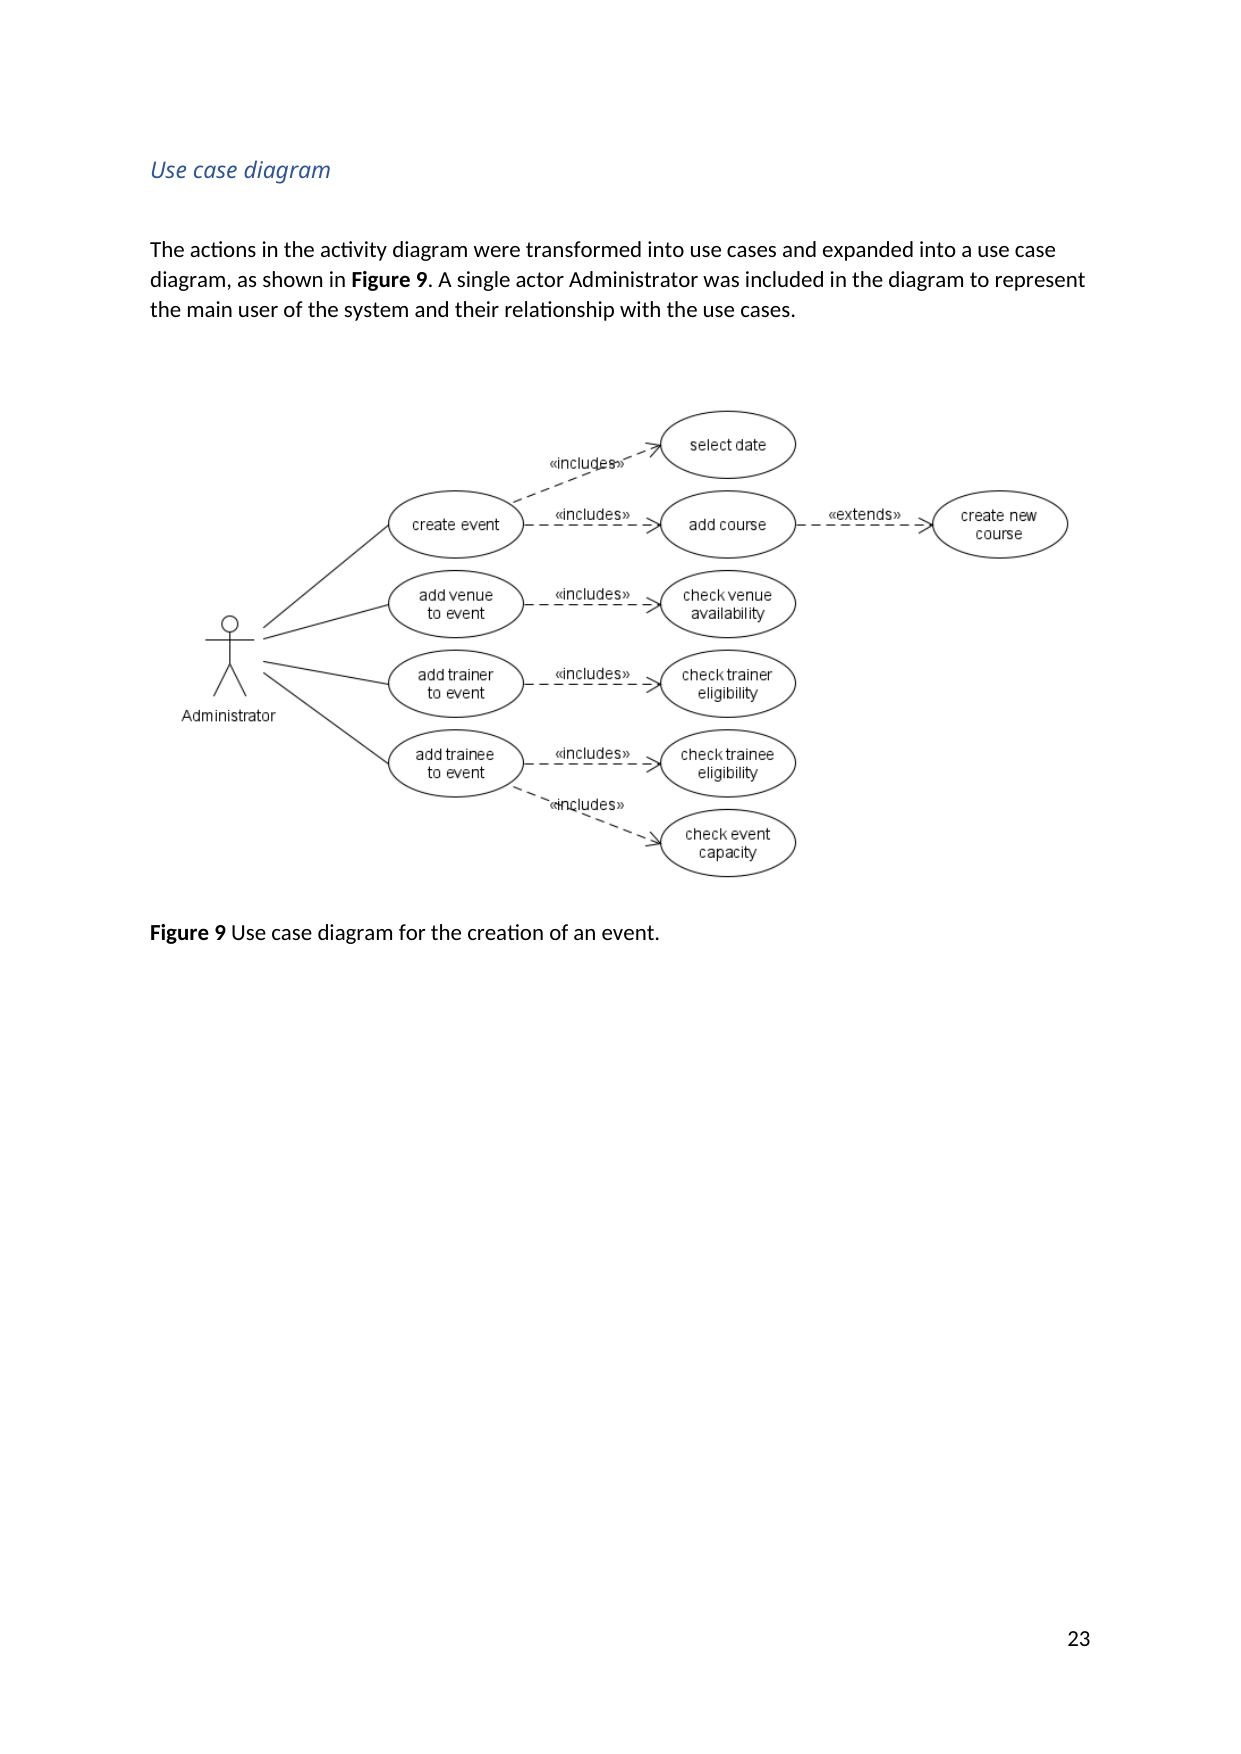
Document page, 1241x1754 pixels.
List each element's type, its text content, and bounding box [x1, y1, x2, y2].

text Figure 9 Use case diagram for the creation of an event. [150, 918, 1090, 947]
subtitle Use case diagram [150, 154, 1090, 185]
picture [150, 388, 1091, 900]
text The actions in the activity diagram were transformed into use cases and expanded into a use case diagram, as shown in Figure 9. A single actor Administrator was included in the diagram to represent the main user of the system and their relationship with the use cases. [150, 235, 1090, 323]
